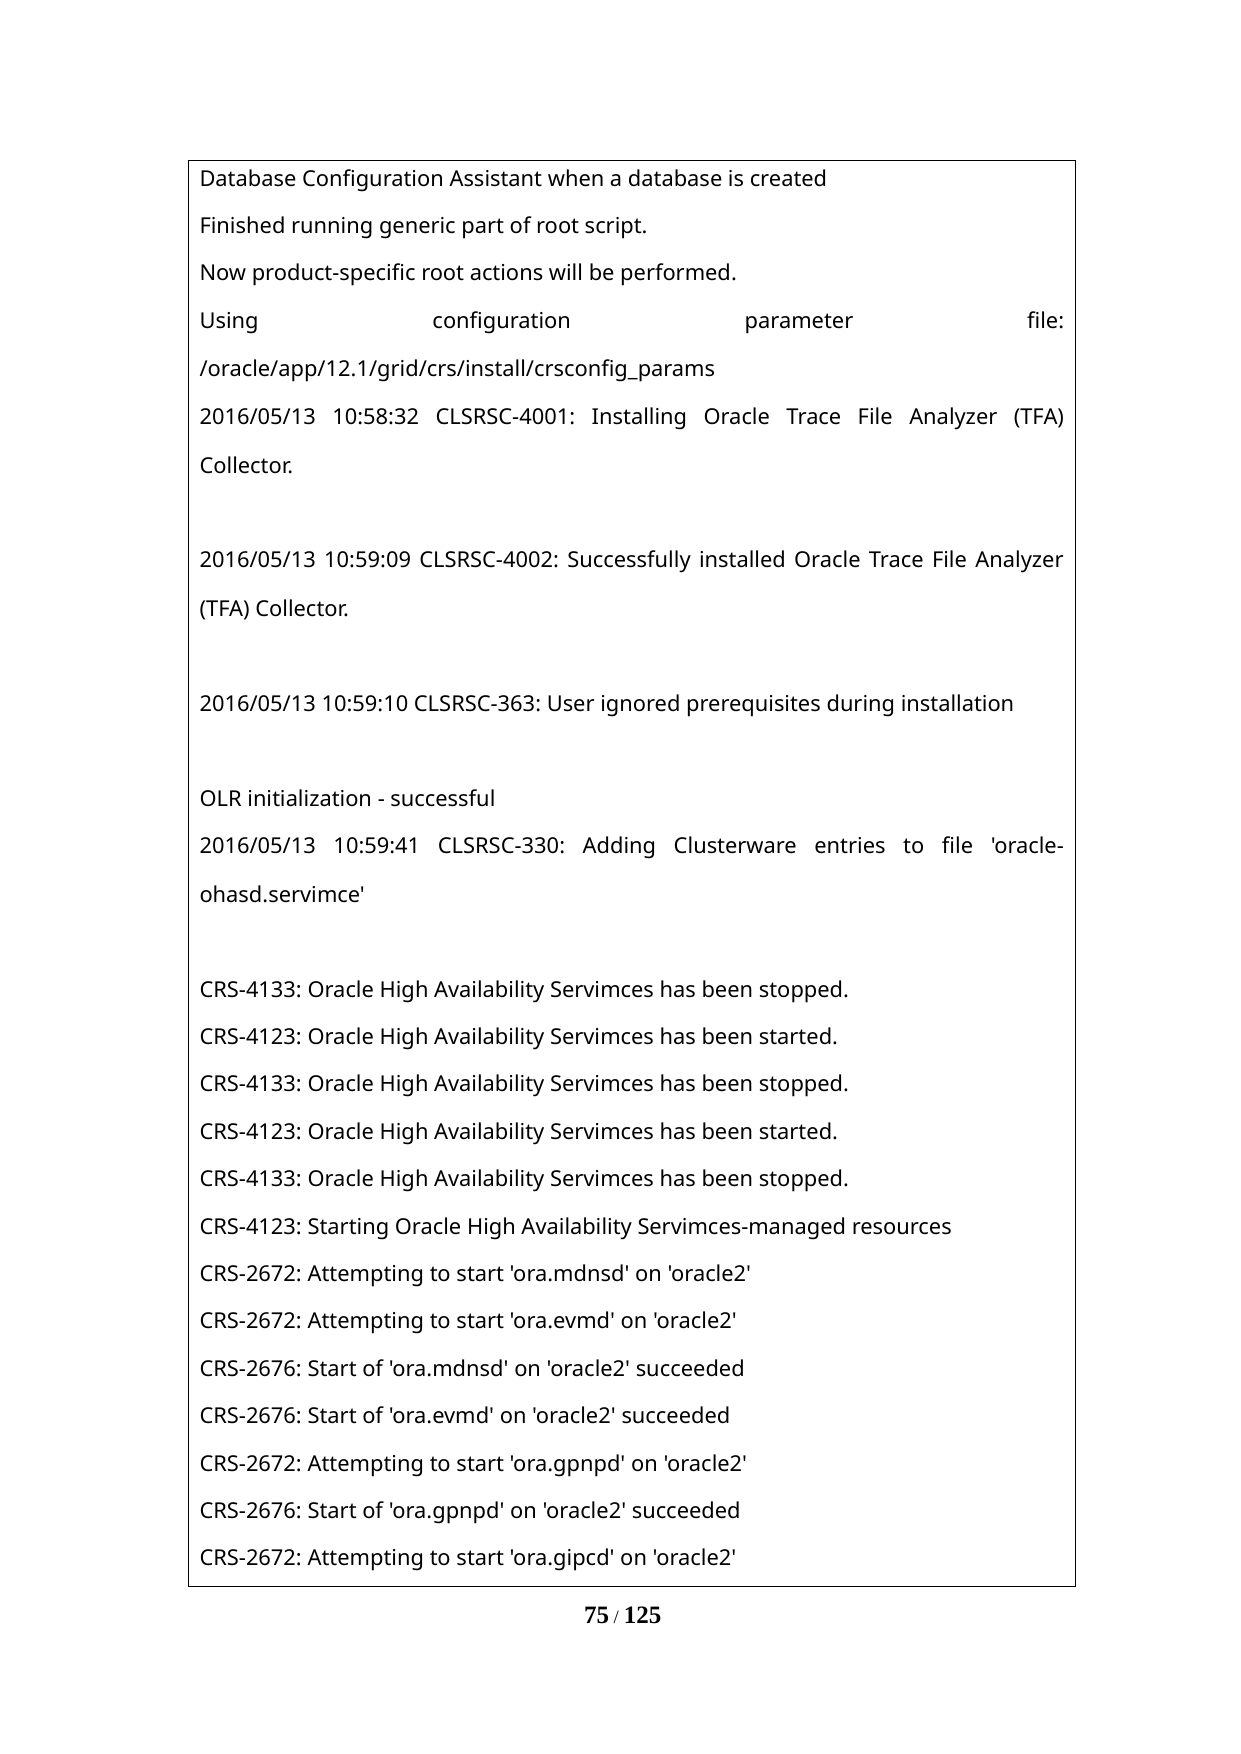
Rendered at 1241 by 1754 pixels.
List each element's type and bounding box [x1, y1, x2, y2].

table_header [189, 161, 1075, 1586]
